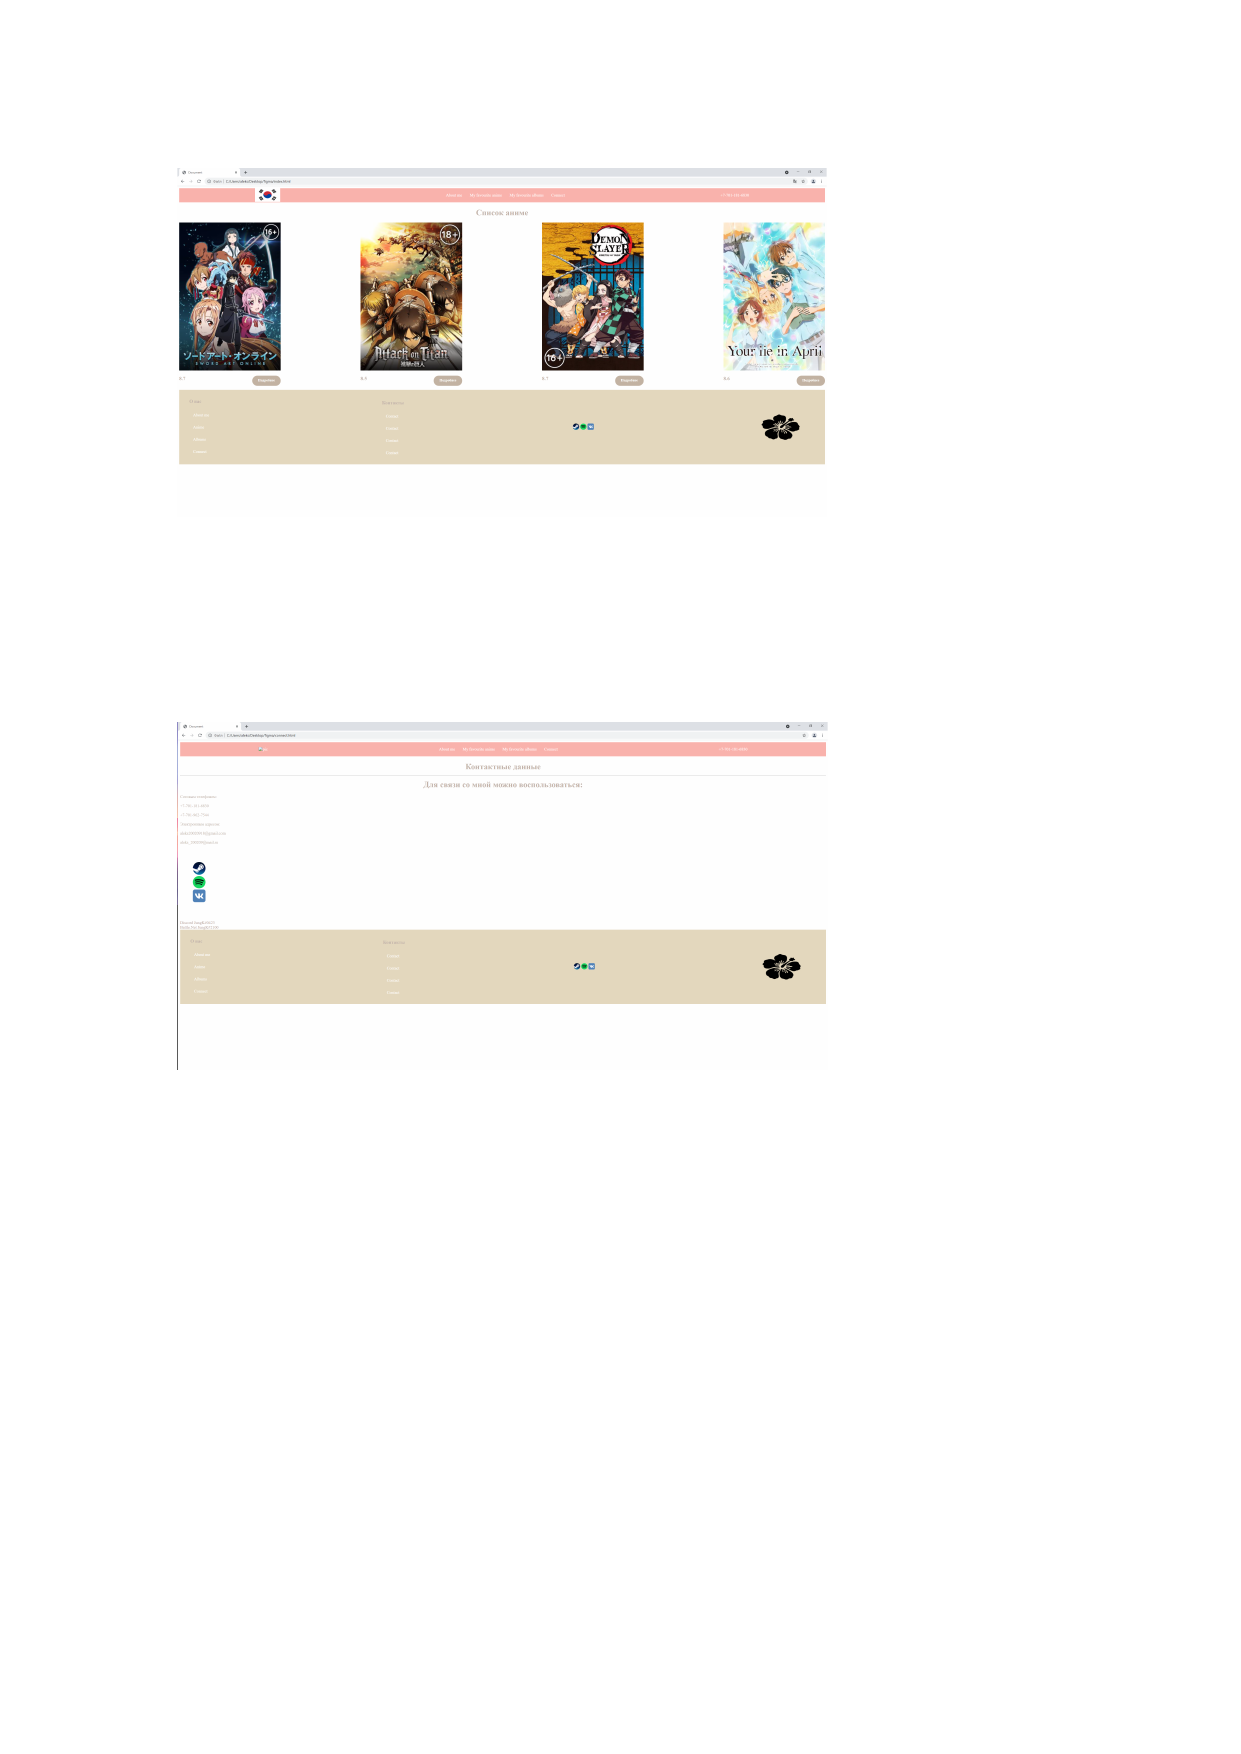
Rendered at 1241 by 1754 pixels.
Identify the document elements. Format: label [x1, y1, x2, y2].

picture [177, 722, 828, 1070]
picture [177, 168, 827, 517]
